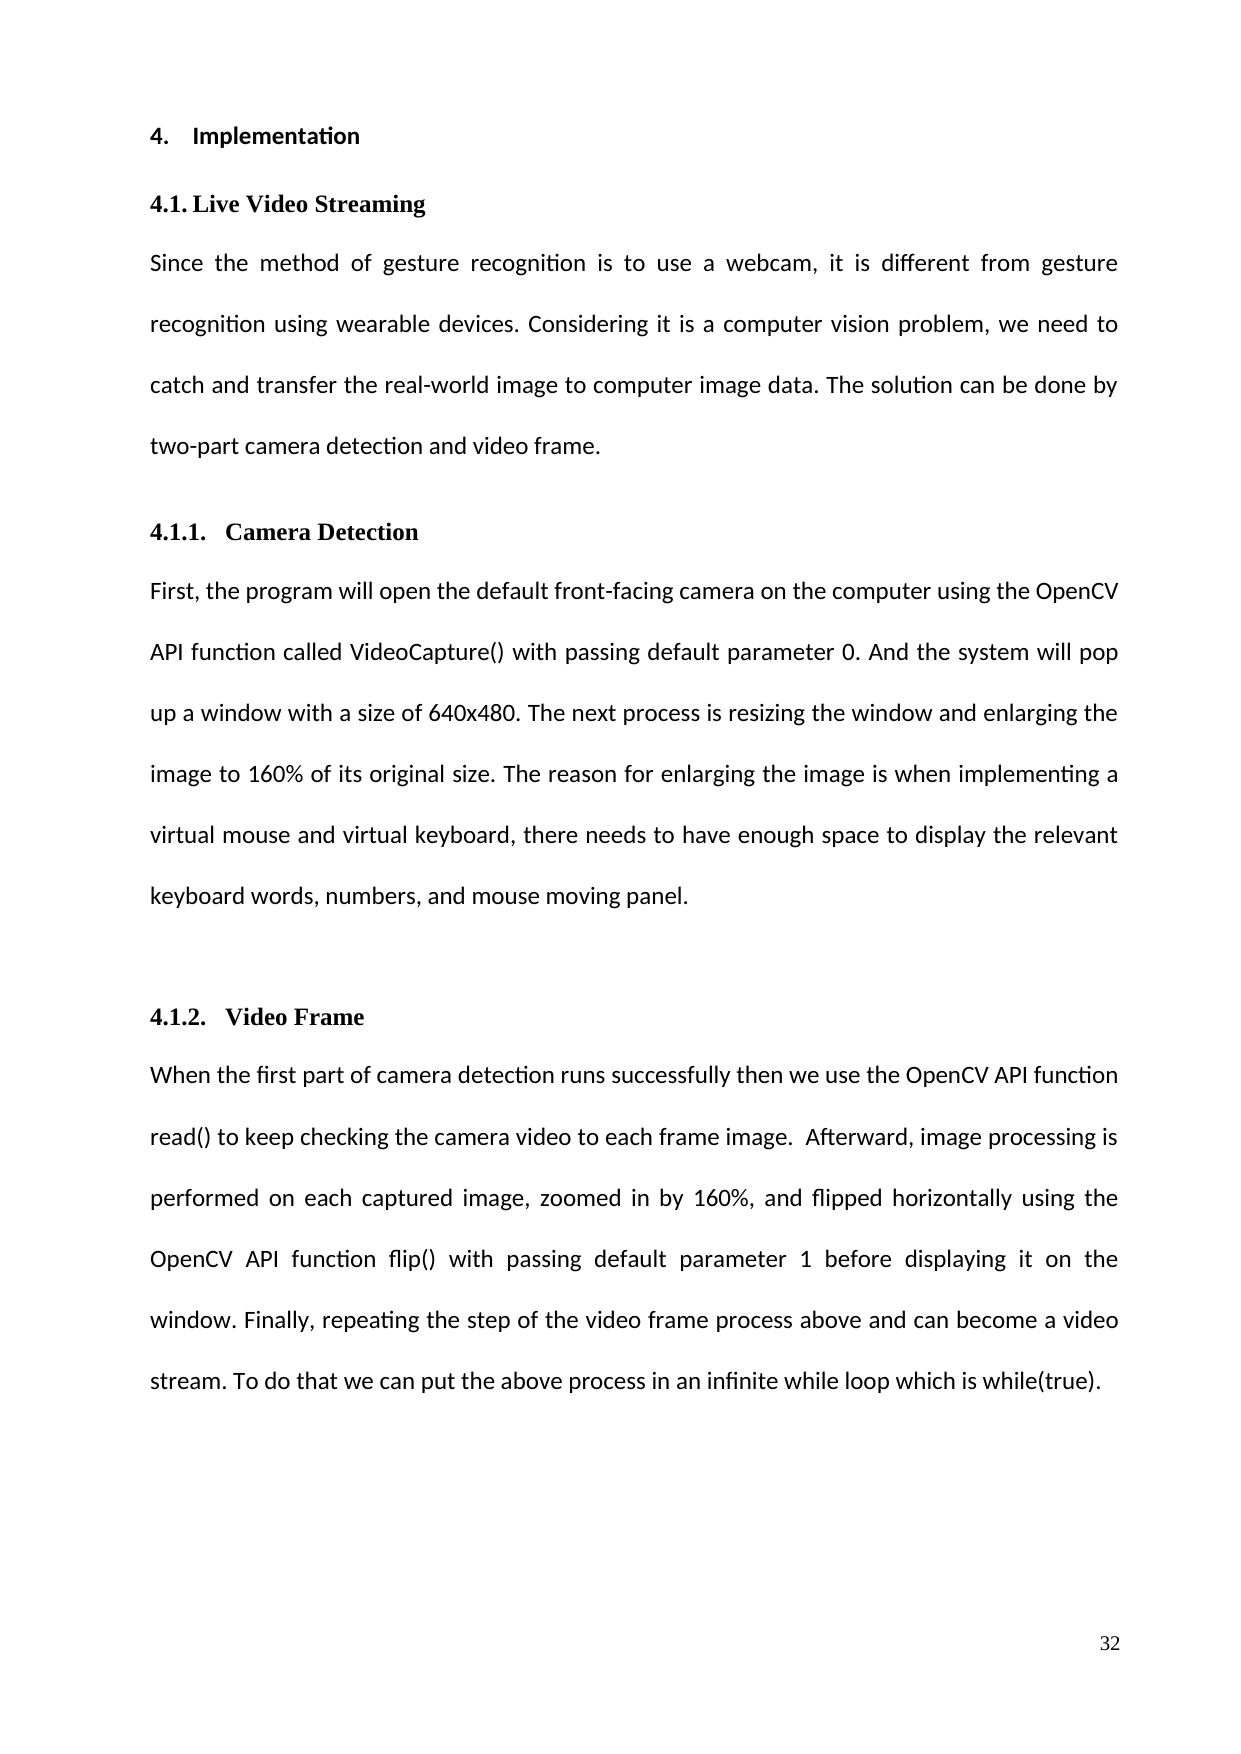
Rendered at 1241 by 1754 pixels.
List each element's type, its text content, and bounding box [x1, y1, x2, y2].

text Since the method of gesture recognition is to use a webcam, it is different from gesture recognition using wearable devices. Considering it is a computer vision problem, we need to catch and transfer the real-world image to computer image data. The solution can be done by two-part camera detection and video frame. [150, 247, 1120, 461]
subtitle Implementation [150, 120, 1120, 151]
subtitle Live Video Streaming [150, 189, 1131, 218]
text Video Frame [150, 1002, 1120, 1031]
text When the first part of camera detection runs successfully then we use the OpenCV API function read() to keep checking the camera video to each frame image. Afterward, image processing is performed on each captured image, zoomed in by 160%, and flipped horizontally using the OpenCV API function flip() with passing default parameter 1 before displaying it on the window. Finally, repeating the step of the video frame process above and can become a video stream. To do that we can put the above process in an infinite while loop which is while(true). [150, 1060, 1120, 1395]
text Camera Detection [150, 517, 1120, 546]
text First, the program will open the default front-facing camera on the computer using the OpenCV API function called VideoCapture() with passing default parameter 0. And the system will pop up a window with a size of 640x480. The next process is resizing the window and enlarging the image to 160% of its original size. The reason for enlarging the image is when implementing a virtual mouse and virtual keyboard, there needs to have enough space to display the relevant keyboard words, numbers, and mouse moving panel. [150, 575, 1120, 911]
